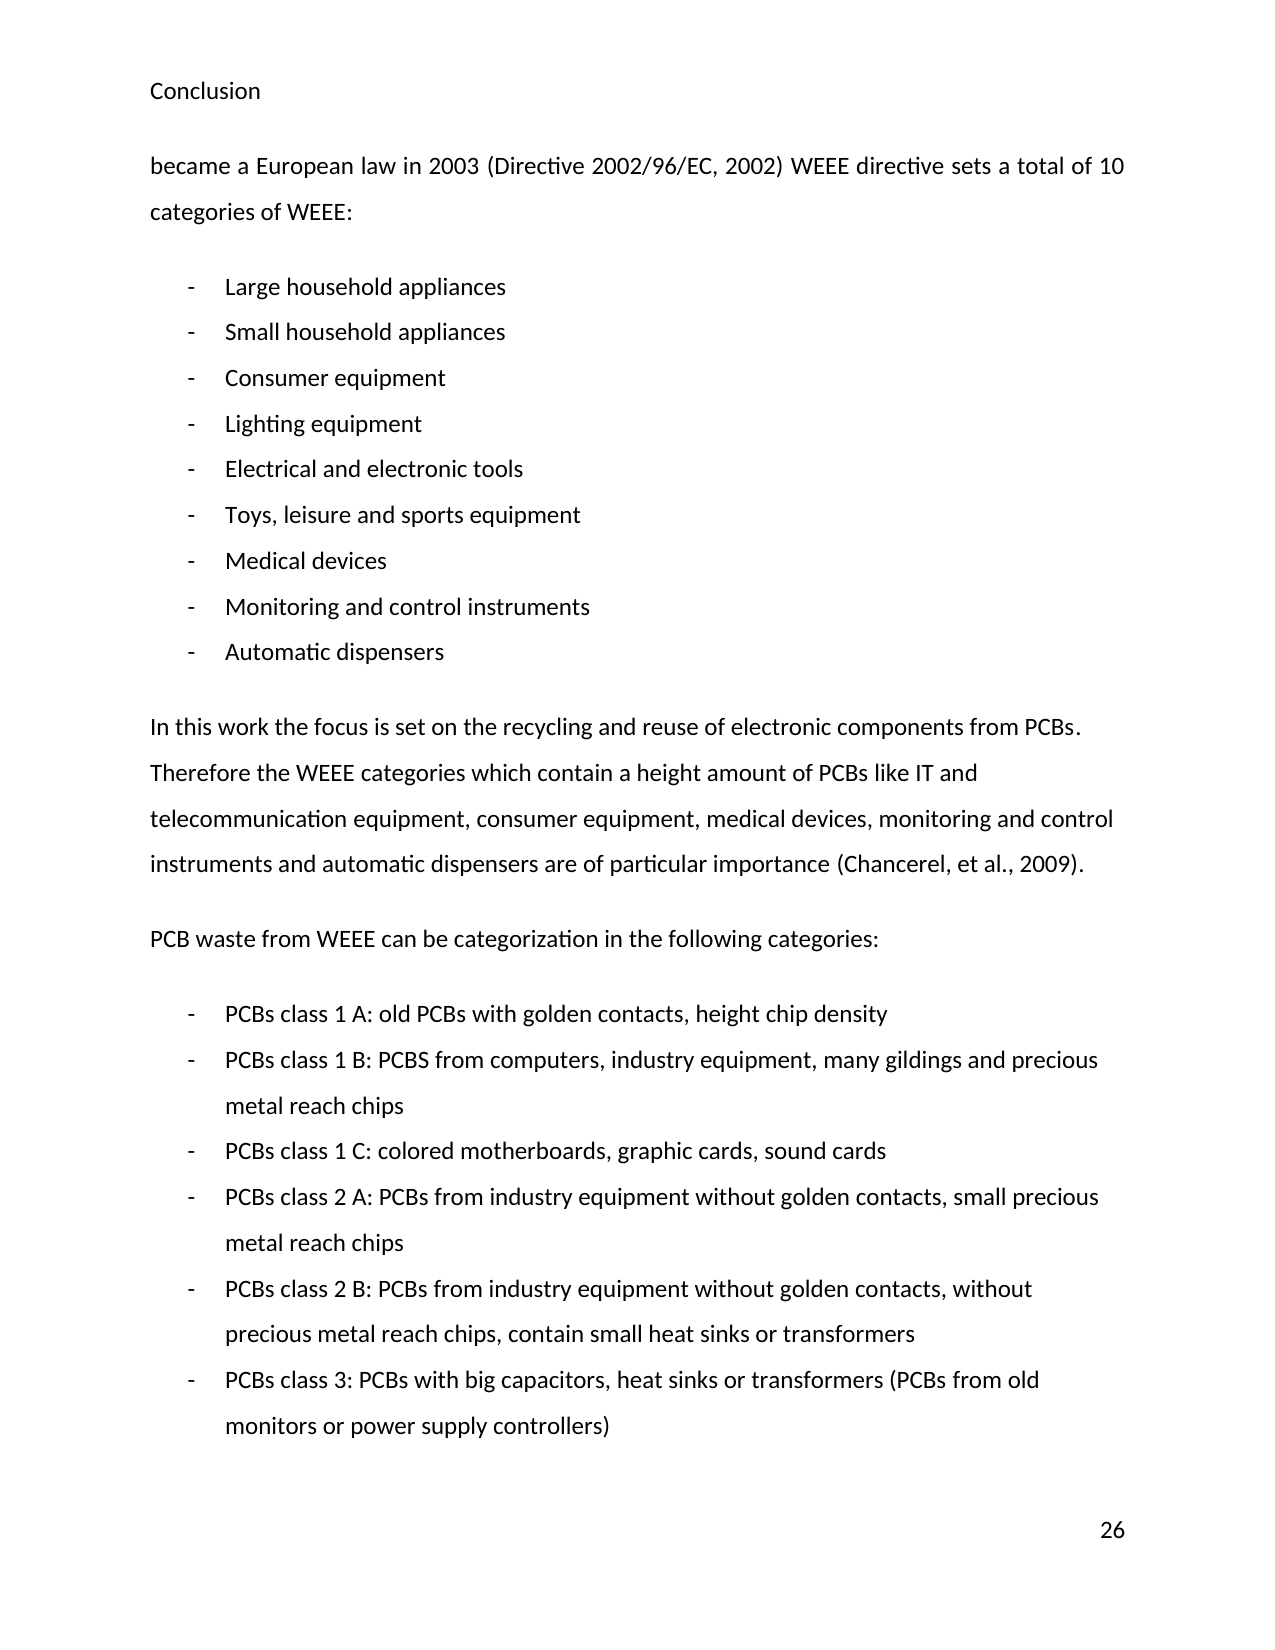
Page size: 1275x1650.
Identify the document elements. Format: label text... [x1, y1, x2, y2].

text PCB waste from WEEE can be categorization in the following categories: [150, 923, 1125, 954]
list Medical devices [187, 545, 1125, 576]
list PCBs class 1 B: PCBS from computers, industry equipment, many gildings and precious metal reach chips [187, 1044, 1125, 1120]
list Consumer equipment [187, 362, 1125, 393]
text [150, 150, 1125, 226]
list Toys, leisure and sports equipment [187, 499, 1125, 530]
list Monitoring and control instruments [187, 591, 1125, 621]
list Automatic dispensers [187, 636, 1125, 667]
list Lighting equipment [187, 408, 1125, 438]
list PCBs class 3: PCBs with big capacitors, heat sinks or transformers (PCBs from old monitors or power supply controllers) [187, 1364, 1125, 1440]
list PCBs class 1 A: old PCBs with golden contacts, height chip density [187, 998, 1125, 1029]
list Small household appliances [187, 316, 1125, 347]
list Electrical and electronic tools [187, 453, 1125, 484]
list PCBs class 2 B: PCBs from industry equipment without golden contacts, without precious metal reach chips, contain small heat sinks or transformers [187, 1273, 1125, 1349]
list PCBs class 2 A: PCBs from industry equipment without golden contacts, small precious metal reach chips [187, 1181, 1125, 1257]
list PCBs class 1 C: colored motherboards, graphic cards, sound cards [187, 1136, 1125, 1166]
list Large household appliances [187, 271, 1125, 301]
text In this work the focus is set on the recycling and reuse of electronic components from PCBs. Therefore the WEEE categories which contain a height amount of PCBs like IT and telecommunication equipment, consumer equipment, medical devices, monitoring and control instruments and automatic dispensers are of particular importance . [150, 711, 1125, 879]
